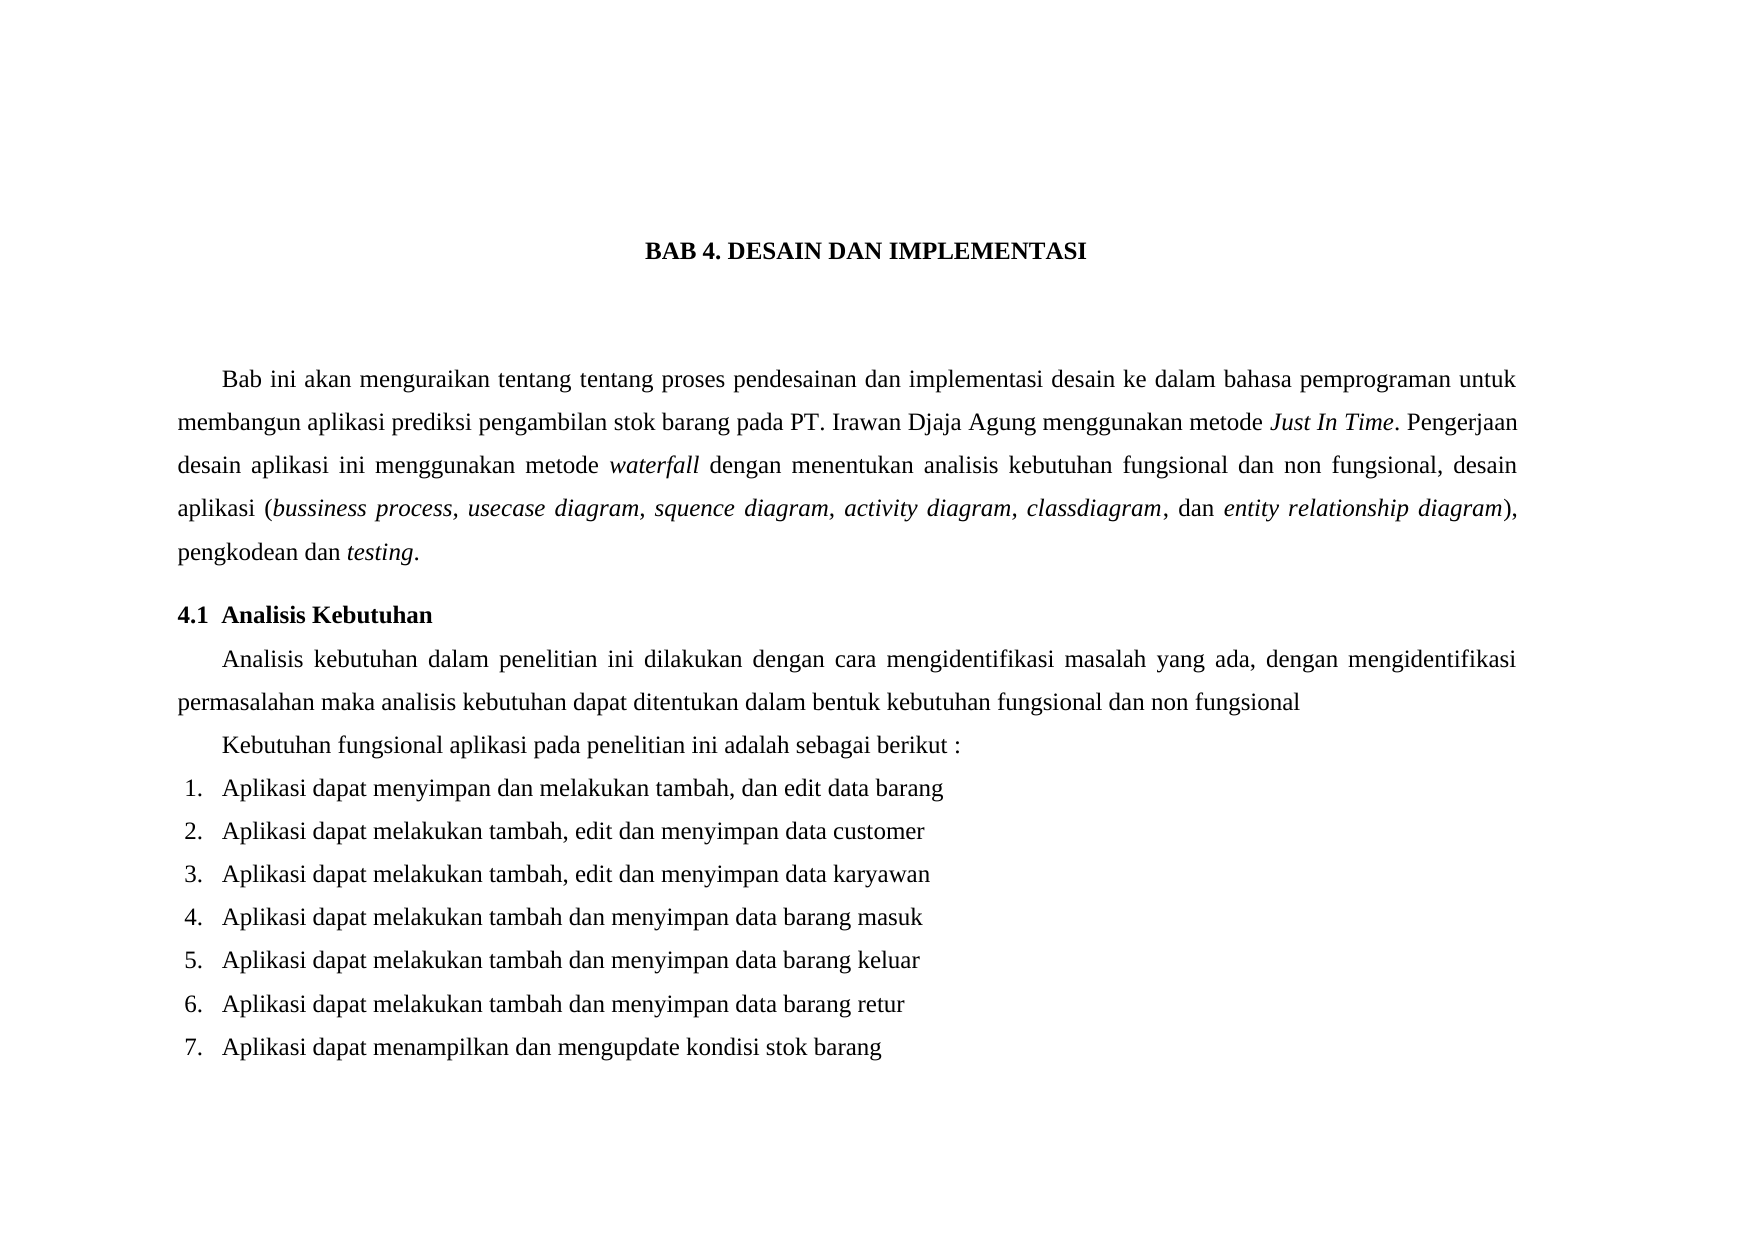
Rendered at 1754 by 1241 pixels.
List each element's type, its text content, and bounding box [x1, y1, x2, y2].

list Aplikasi dapat melakukan tambah dan menyimpan data barang masuk [184, 902, 1518, 931]
text Analisis kebutuhan dalam penelitian ini dilakukan dengan cara mengidentifikasi masalah yang ada, dengan mengidentifikasi permasalahan maka analisis kebutuhan dapat ditentukan dalam bentuk kebutuhan fungsional dan non fungsional [177, 644, 1518, 716]
text Bab ini akan menguraikan tentang tentang proses pendesainan dan implementasi desain ke dalam bahasa pemprograman untuk membangun aplikasi prediksi pengambilan stok barang pada PT. Irawan Djaja Agung menggunakan metode Just In Time. Pengerjaan desain aplikasi ini menggunakan metode waterfall dengan menentukan analisis kebutuhan fungsional dan non fungsional, desain aplikasi (bussiness process, usecase diagram, squence diagram, activity diagram, classdiagram, dan entity relationship diagram), pengkodean dan testing. [177, 364, 1518, 565]
list Aplikasi dapat melakukan tambah, edit dan menyimpan data customer [184, 816, 1518, 845]
subtitle 4.1 Analisis Kebutuhan [177, 601, 1518, 629]
list Aplikasi dapat menyimpan dan melakukan tambah, dan edit data barang [184, 773, 1518, 802]
list Aplikasi dapat menampilkan dan mengupdate kondisi stok barang [184, 1032, 1518, 1061]
text Kebutuhan fungsional aplikasi pada penelitian ini adalah sebagai berikut : [177, 730, 1518, 759]
subtitle BAB 4. DESAIN DAN IMPLEMENTASI [214, 236, 1518, 265]
list Aplikasi dapat melakukan tambah dan menyimpan data barang keluar [184, 946, 1518, 974]
list Aplikasi dapat melakukan tambah, edit dan menyimpan data karyawan [184, 859, 1518, 888]
list Aplikasi dapat melakukan tambah dan menyimpan data barang retur [184, 989, 1518, 1017]
